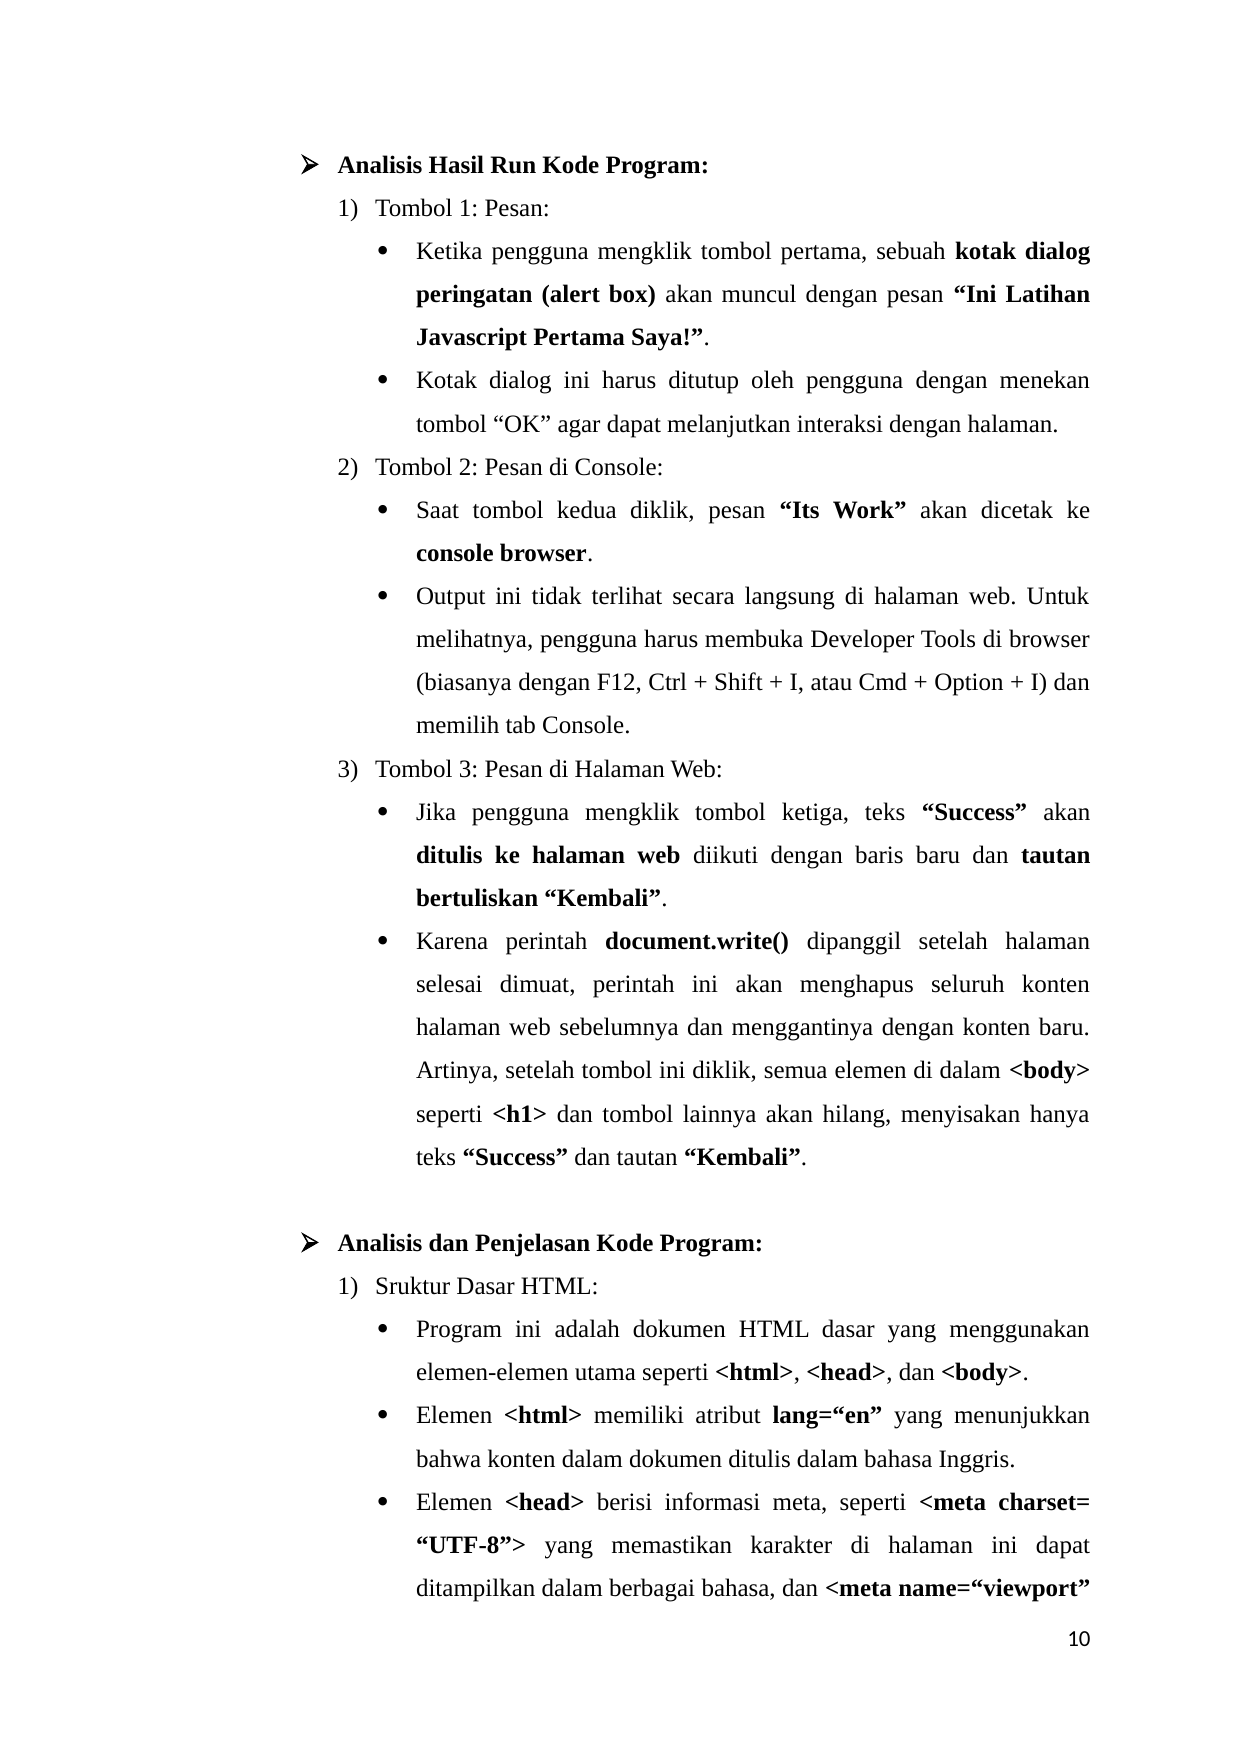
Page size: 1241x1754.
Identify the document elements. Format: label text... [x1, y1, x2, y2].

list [378, 1487, 1090, 1602]
list Tombol 1: Pesan: [337, 193, 1090, 222]
list Analisis dan Penjelasan Kode Program: [300, 1228, 1090, 1257]
list Karena perintah document.write() dipanggil setelah halaman selesai dimuat, perintah ini akan menghapus seluruh konten halaman web sebelumnya dan menggantinya dengan konten baru. Artinya, setelah tombol ini diklik, semua elemen di dalam <body> seperti <h1> dan tombol lainnya akan hilang, menyisakan hanya teks “Success” dan tautan “Kembali”. [378, 926, 1090, 1171]
list Saat tombol kedua diklik, pesan “Its Work” akan dicetak ke console browser. [378, 495, 1090, 567]
list Ketika pengguna mengklik tombol pertama, sebuah kotak dialog peringatan (alert box) akan muncul dengan pesan “Ini Latihan Javascript Pertama Saya!”. [378, 236, 1090, 351]
list Output ini tidak terlihat secara langsung di halaman web. Untuk melihatnya, pengguna harus membuka Developer Tools di browser (biasanya dengan F12, Ctrl + Shift + I, atau Cmd + Option + I) dan memilih tab Console. [378, 581, 1090, 739]
list Tombol 3: Pesan di Halaman Web: [337, 754, 1090, 782]
list Kotak dialog ini harus ditutup oleh pengguna dengan menekan tombol “OK” agar dapat melanjutkan interaksi dengan halaman. [378, 366, 1090, 437]
list Sruktur Dasar HTML: [337, 1271, 1090, 1300]
list Program ini adalah dokumen HTML dasar yang menggunakan elemen-elemen utama seperti <html>, <head>, dan <body>. [378, 1314, 1090, 1386]
list Tombol 2: Pesan di Console: [337, 452, 1090, 481]
list Jika pengguna mengklik tombol ketiga, teks “Success” akan ditulis ke halaman web diikuti dengan baris baru dan tautan bertuliskan “Kembali”. [378, 797, 1090, 912]
list Analisis Hasil Run Kode Program: [300, 150, 1090, 179]
list Elemen <html> memiliki atribut lang=“en” yang menunjukkan bahwa konten dalam dokumen ditulis dalam bahasa Inggris. [378, 1401, 1090, 1472]
